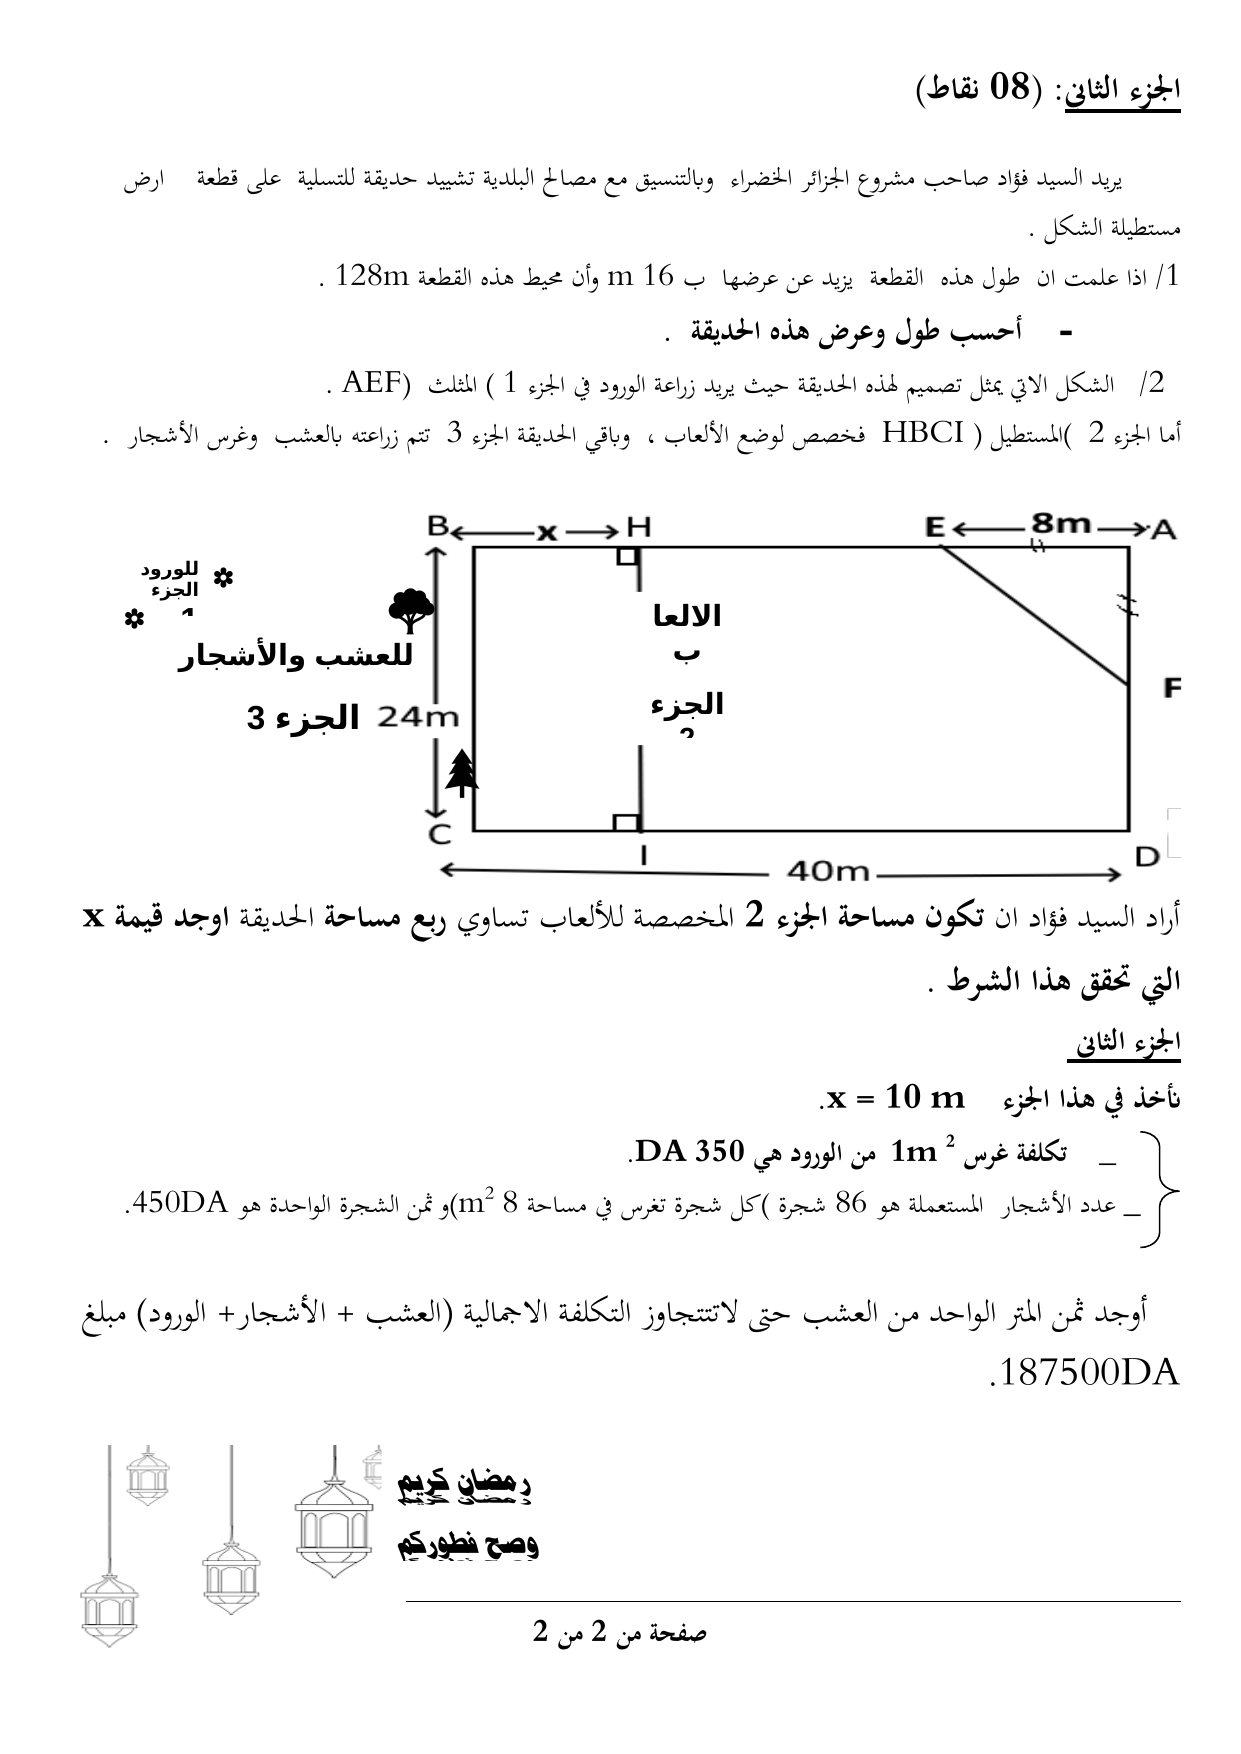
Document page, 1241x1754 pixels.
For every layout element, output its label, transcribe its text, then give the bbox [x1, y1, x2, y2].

text الجزء الثاني: (08 نقاط) [59, 59, 1181, 123]
text صفحة من 2 من 2 [406, 1609, 1181, 1661]
picture [120, 604, 149, 633]
text الجزء الثاني [59, 1014, 1181, 1072]
text نأخذ في هذا الجزء x = 10 m. [59, 1072, 1181, 1129]
text أراد السيد فؤاد ان تكون مساحة الجزء 2 المخصصة للألعاب تساوي ربع مساحة الحديقة اوجد قيمة x التي تحقق هذا الشرط . [59, 887, 1181, 1014]
text 2/ الشكل الاتي يمثل تصميم لهذه الحديقة حيث يريد زراعة الورود في الجزء 1 ) المثلث (AEF . أما الجزء 2 )المستطيل ( HBCI فخصص لوضع الألعاب ، وباقي الحديقة الجزء 3 تتم زراعته بالعشب وغرس الأشجار . [59, 362, 1181, 461]
text _ عدد الأشجار المستعملة هو 86 شجرة )كل شجرة تغرس في مساحة 8 m2)و ثمن الشجرة الواحدة هو 450DA. [59, 1180, 1170, 1232]
picture [361, 512, 1182, 894]
list أحسب طول وعرض هذه الحديقة . [59, 304, 1059, 362]
text أوجد ثمن المتر الواحد من العشب حتى لاتتتجاوز التكلفة الاجمالية (العشب + الأشجار+ الورود) مبلغ 187500DA. [59, 1283, 1181, 1409]
picture [209, 563, 238, 592]
text _ تكلفة غرس 1m 2 من الورود هي 350 DA. [59, 1129, 1181, 1180]
picture [59, 1445, 406, 1674]
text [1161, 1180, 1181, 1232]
text يريد السيد فؤاد صاحب مشروع الجزائر الخضراء وبالتنسيق مع مصالح البلدية تشييد حديقة للتسلية على قطعة ارض مستطيلة الشكل . [59, 155, 1181, 254]
text 1/ اذا علمت ان طول هذه القطعة يزيد عن عرضها ب 16 m وأن محيط هذه القطعة 128m . [59, 254, 1181, 304]
